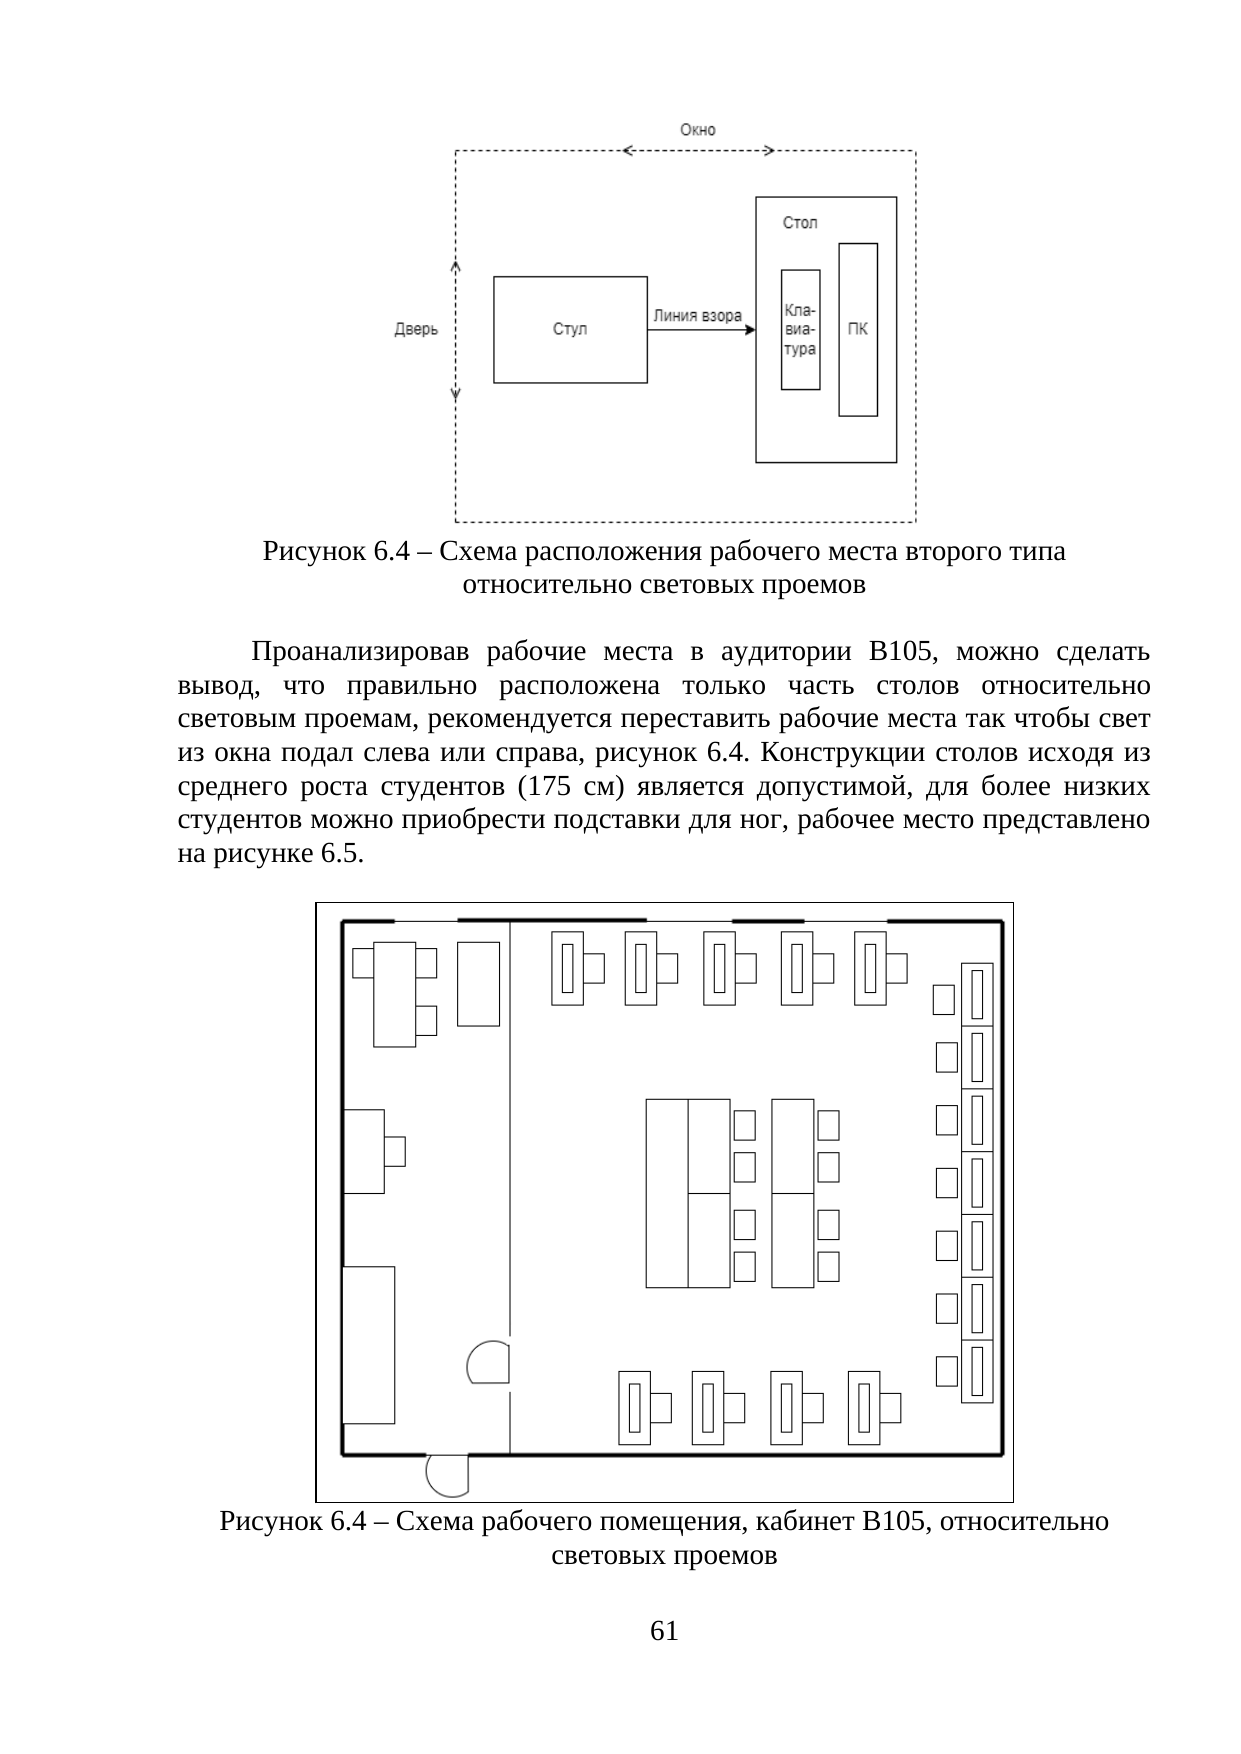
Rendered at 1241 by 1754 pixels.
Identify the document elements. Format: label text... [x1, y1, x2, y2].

text Рисунок 6.4 – Схема рабочего помещения, кабинет В105, относительно световых проемов [177, 1503, 1152, 1571]
picture [389, 118, 940, 533]
text Проанализировав рабочие места в аудитории В105, можно сделать вывод, что правильно расположена только часть столов относительно световым проемам, рекомендуется переставить рабочие места так чтобы свет из окна подал слева или справа, рисунок 6.4. Конструкции столов исходя из среднего роста студентов (175 см) является допустимой, для более низких студентов можно приобрести подставки для ног, рабочее место представлено на рисунке 6.5. [177, 633, 1152, 868]
text Рисунок 6.4 – Схема расположения рабочего места второго типа относительно световых проемов [177, 533, 1152, 600]
picture [317, 903, 1013, 1502]
